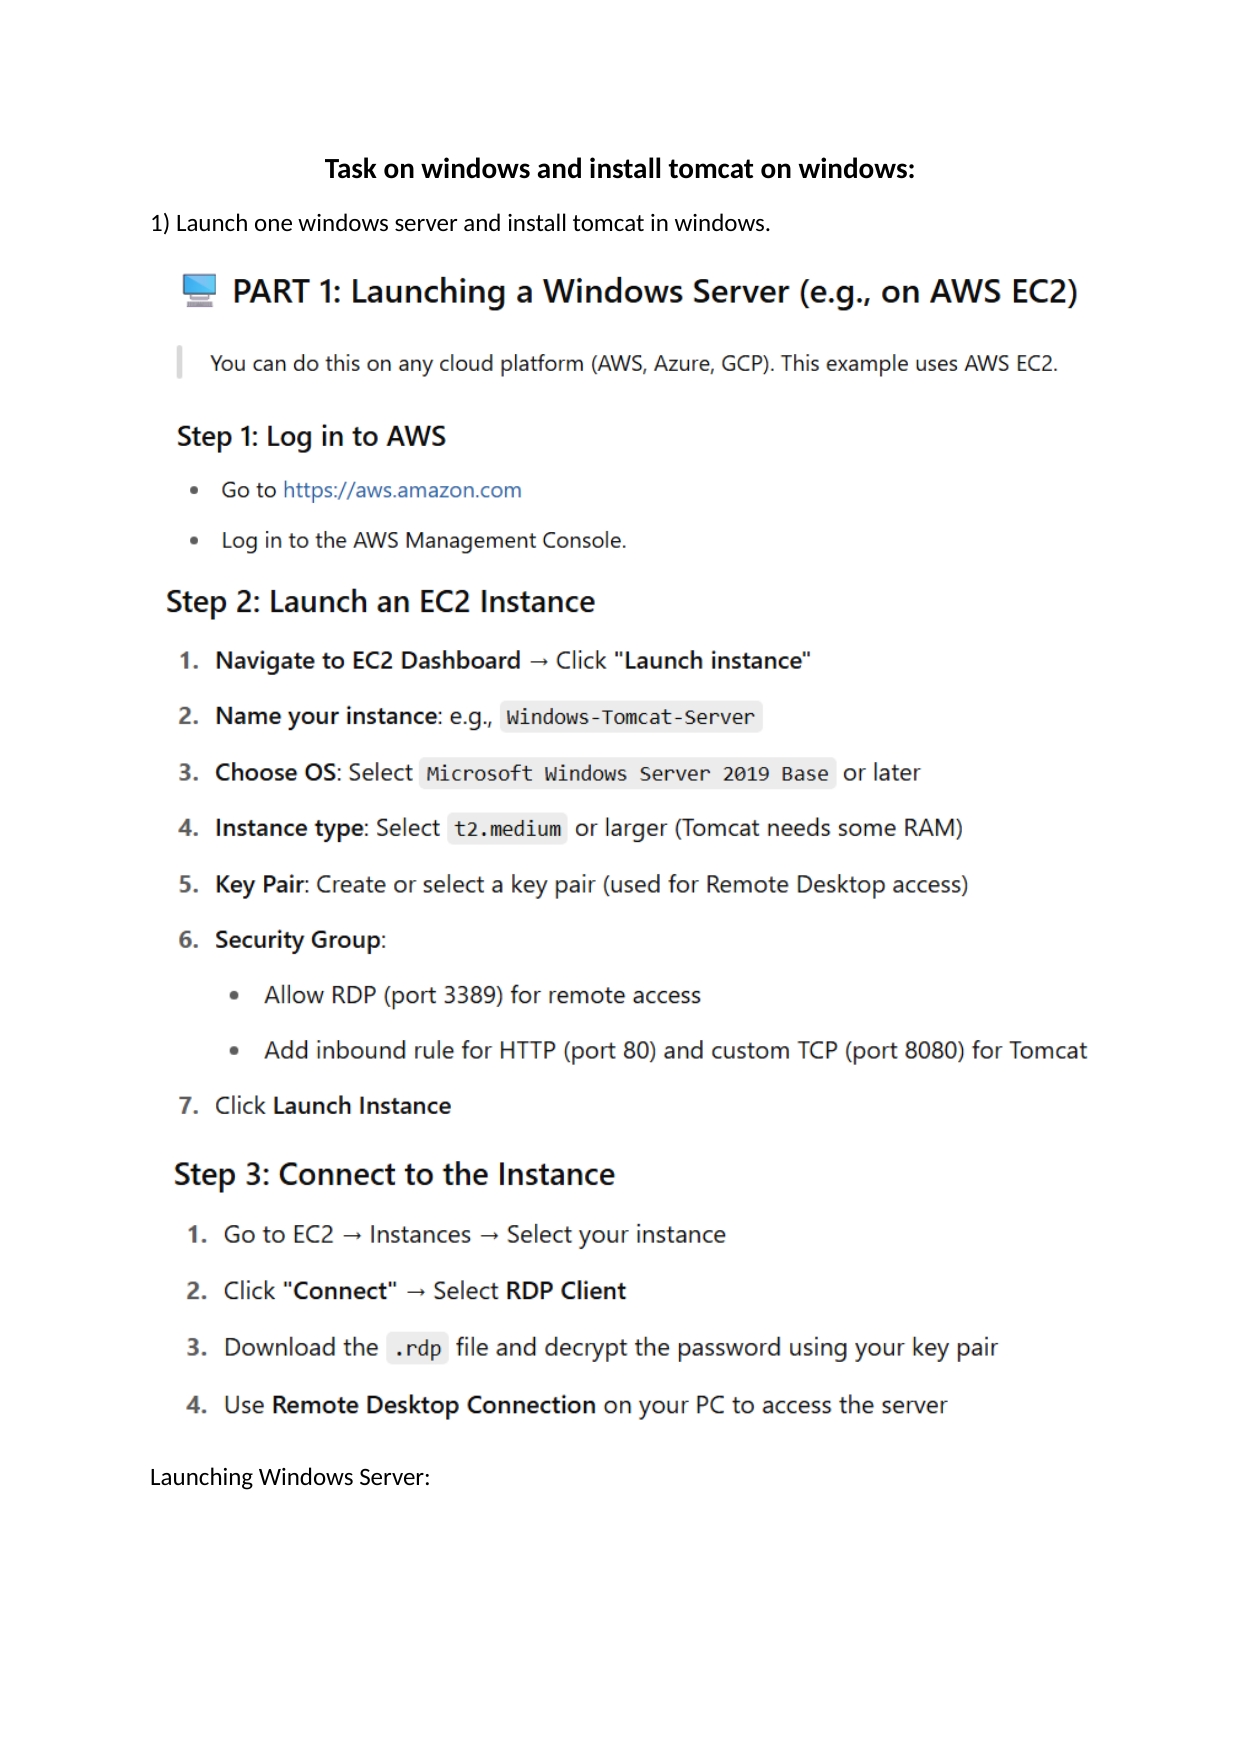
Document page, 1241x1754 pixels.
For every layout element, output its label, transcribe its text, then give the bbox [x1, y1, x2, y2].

text 1) Launch one windows server and install tomcat in windows. [150, 208, 1090, 238]
picture [150, 1150, 1003, 1441]
text Task on windows and install tomcat on windows: [150, 150, 1090, 186]
text Launching Windows Server: [150, 1461, 1090, 1492]
picture [150, 579, 1091, 1130]
picture [150, 259, 1091, 559]
